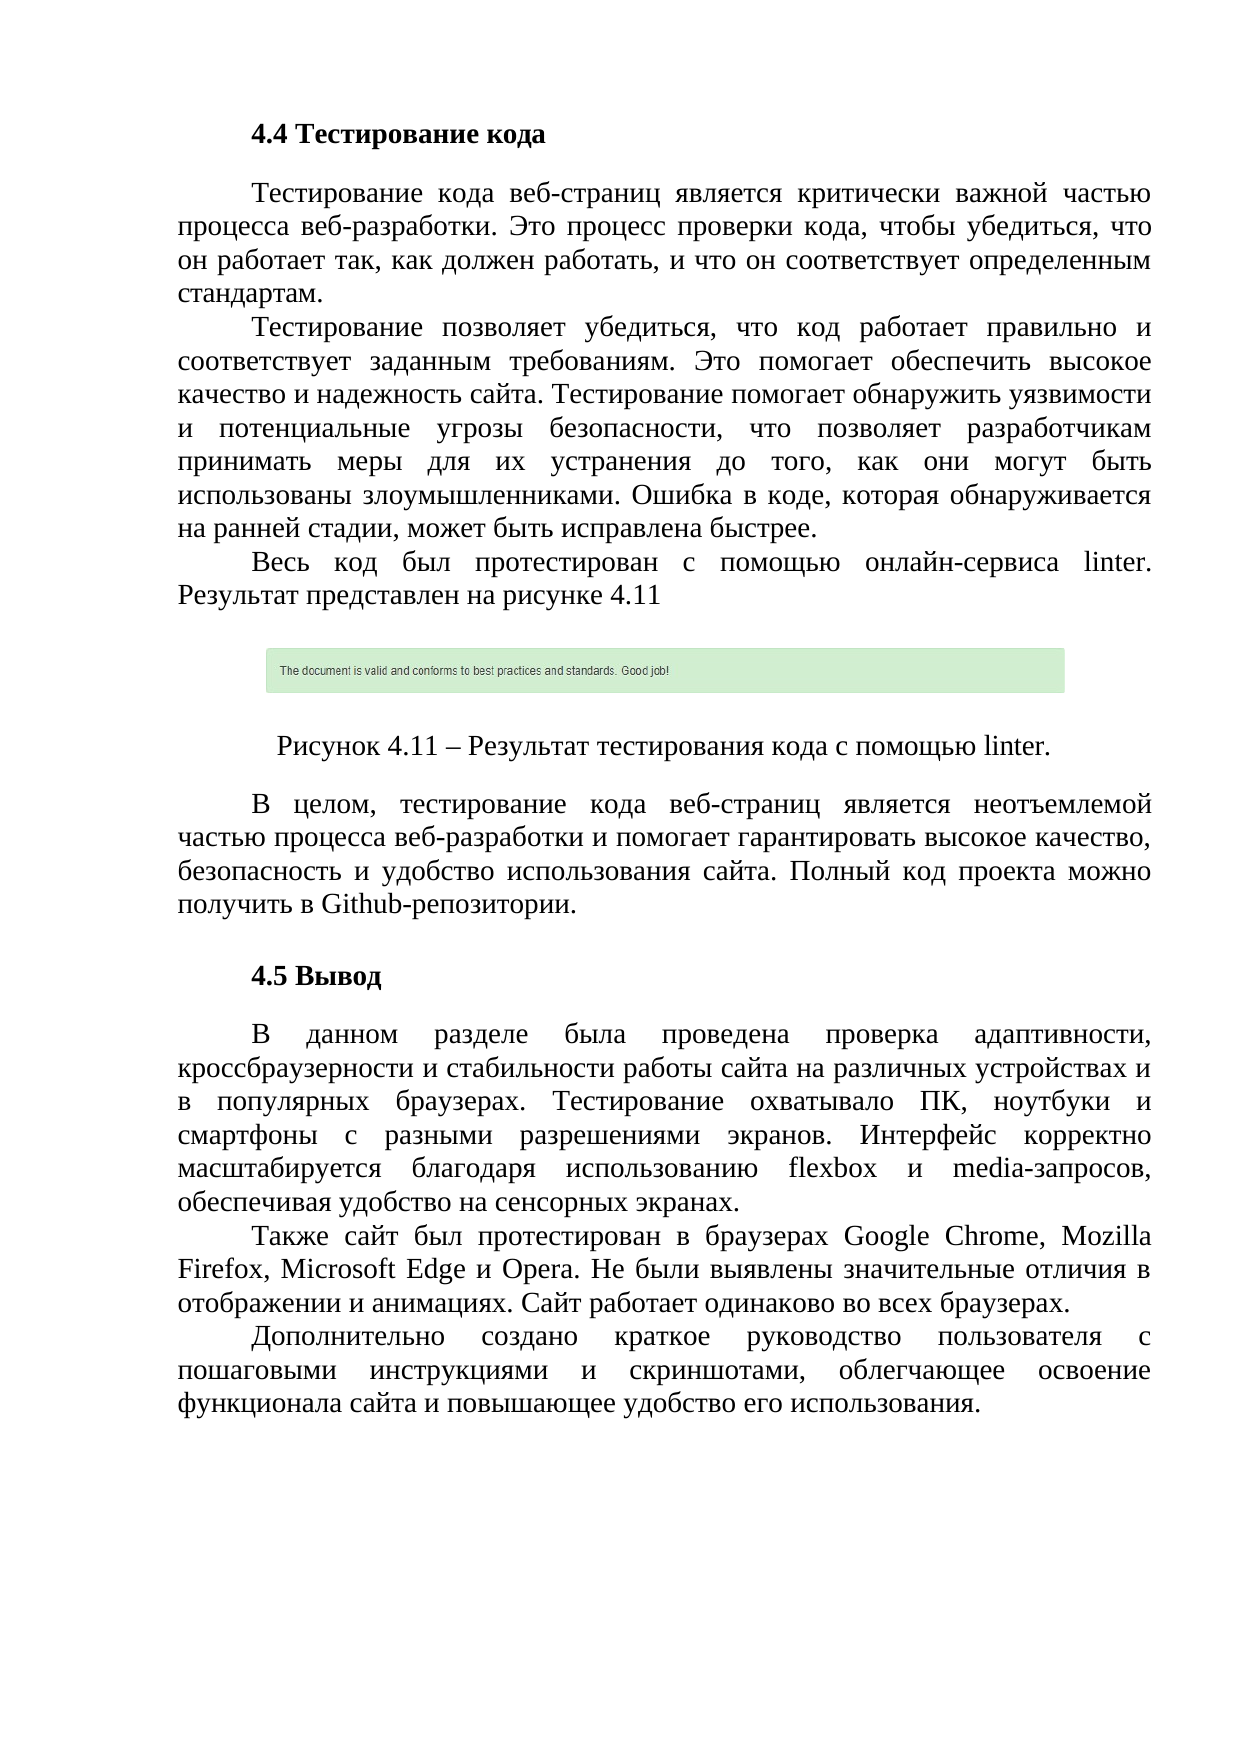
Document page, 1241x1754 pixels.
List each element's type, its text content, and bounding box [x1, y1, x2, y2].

text В целом, тестирование кода веб-страниц является неотъемлемой частью процесса веб-разработки и помогает гарантировать высокое качество, безопасность и удобство использования сайта. Полный код проекта можно получить в Github-репозитории. [177, 786, 1152, 920]
text Также сайт был протестирован в браузерах Google Chrome, Mozilla Firefox, Microsoft Edge и Opera. Не были выявлены значительные отличия в отображении и анимациях. Сайт работает одинаково во всех браузерах. [177, 1218, 1152, 1318]
picture [266, 648, 1065, 693]
text Дополнительно создано краткое руководство пользователя с пошаговыми инструкциями и скриншотами, облегчающее освоение функционала сайта и повышающее удобство его использования. [177, 1318, 1152, 1419]
text В данном разделе была проведена проверка адаптивности, кроссбраузерности и стабильности работы сайта на различных устройствах и в популярных браузерах. Тестирование охватывало ПК, ноутбуки и смартфоны с разными разрешениями экранов. Интерфейс корректно масштабируется благодаря использованию flexbox и media-запросов, обеспечивая удобство на сенсорных экранах. [177, 1016, 1152, 1218]
text Тестирование кода веб-страниц является критически важной частью процесса веб-разработки. Это процесс проверки кода, чтобы убедиться, что он работает так, как должен работать, и что он соответствует определенным стандартам. [177, 175, 1152, 309]
text Тестирование позволяет убедиться, что код работает правильно и соответствует заданным требованиям. Это помогает обеспечить высокое качество и надежность сайта. Тестирование помогает обнаружить уязвимости и потенциальные угрозы безопасности, что позволяет разработчикам принимать меры для их устранения до того, как они могут быть использованы злоумышленниками. Ошибка в коде, которая обнаруживается на ранней стадии, может быть исправлена быстрее. [177, 309, 1152, 544]
text Весь код был протестирован с помощью онлайн-сервиса linter. Результат представлен на рисунке 4.11 [177, 544, 1152, 611]
subtitle Вывод [251, 958, 1240, 991]
subtitle Тестирование кода [251, 116, 1240, 149]
text Рисунок 4.11 – Результат тестирования кода с помощью linter. [276, 728, 1240, 761]
